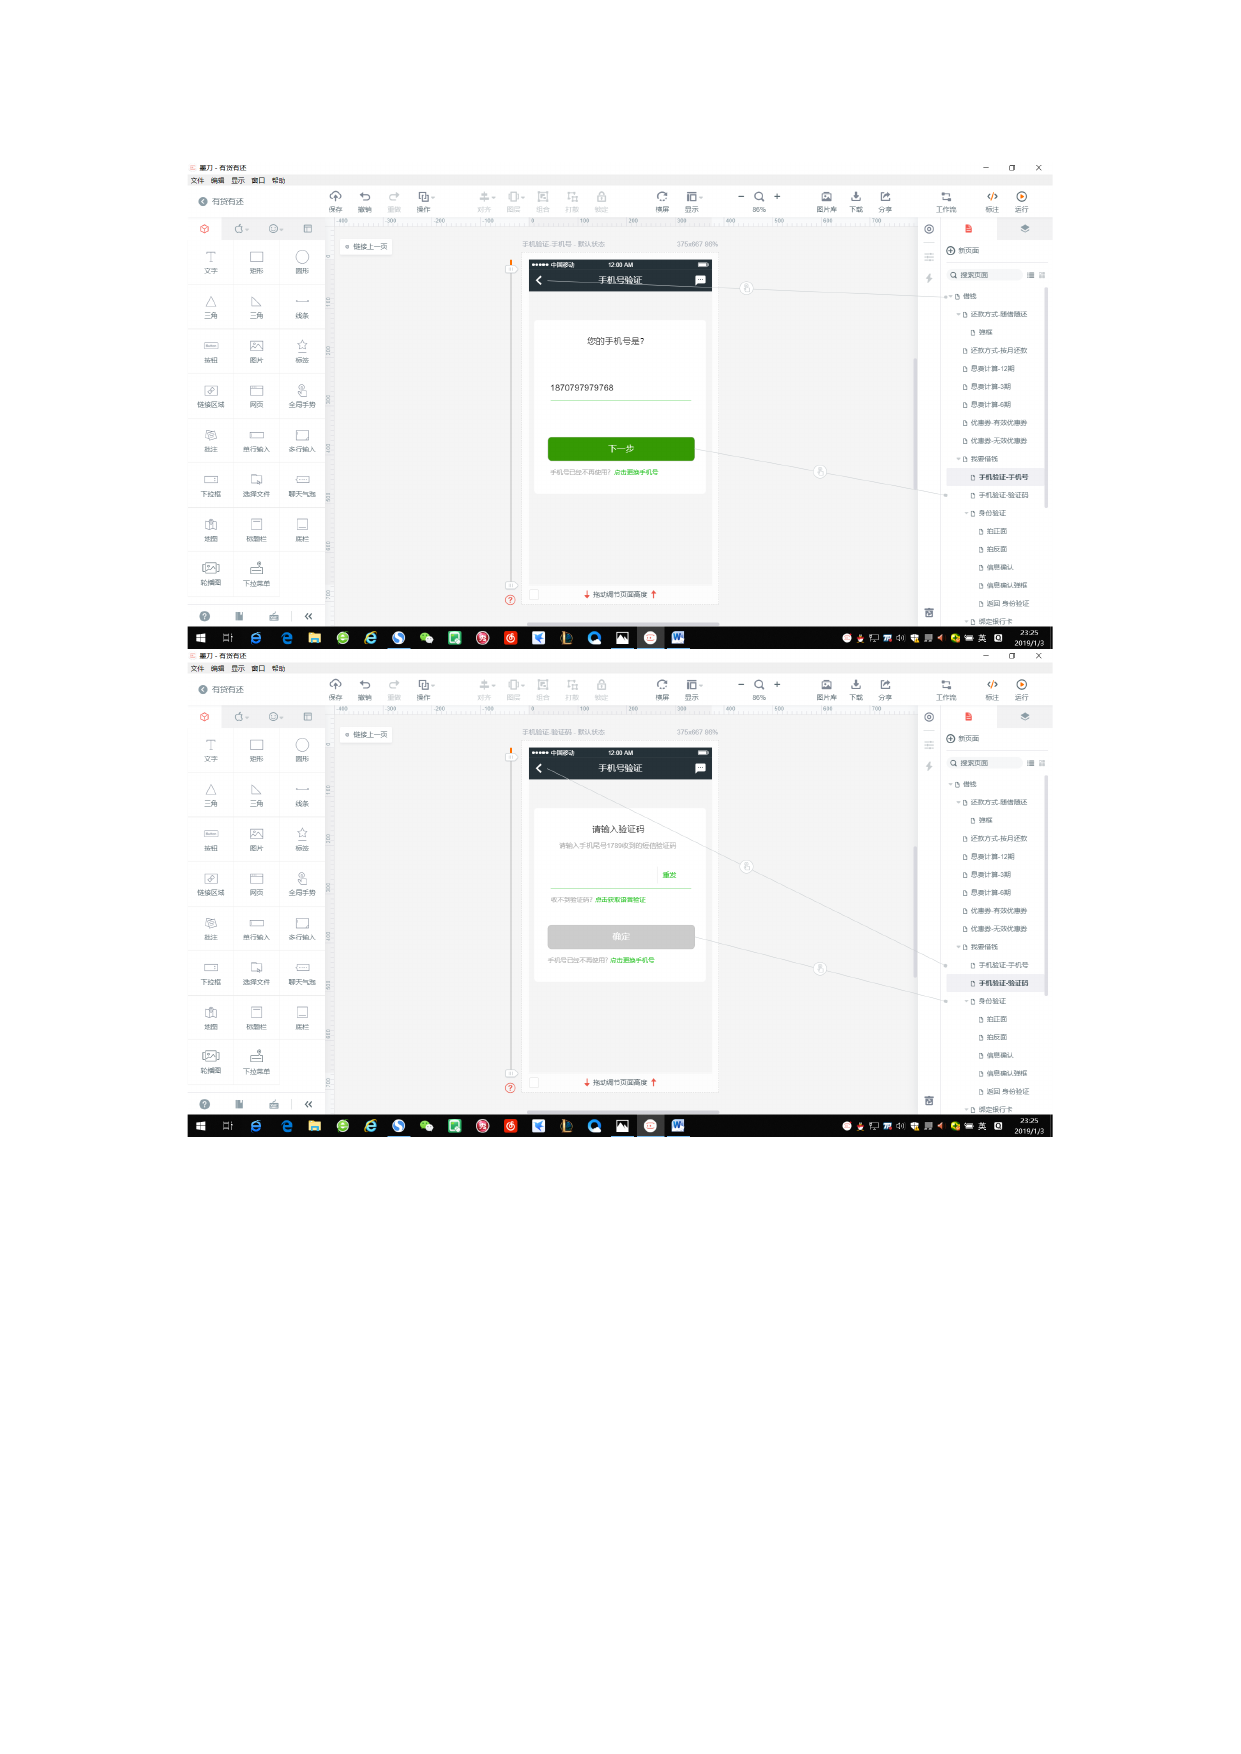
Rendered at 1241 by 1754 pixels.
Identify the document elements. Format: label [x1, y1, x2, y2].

picture [187, 162, 1053, 1137]
